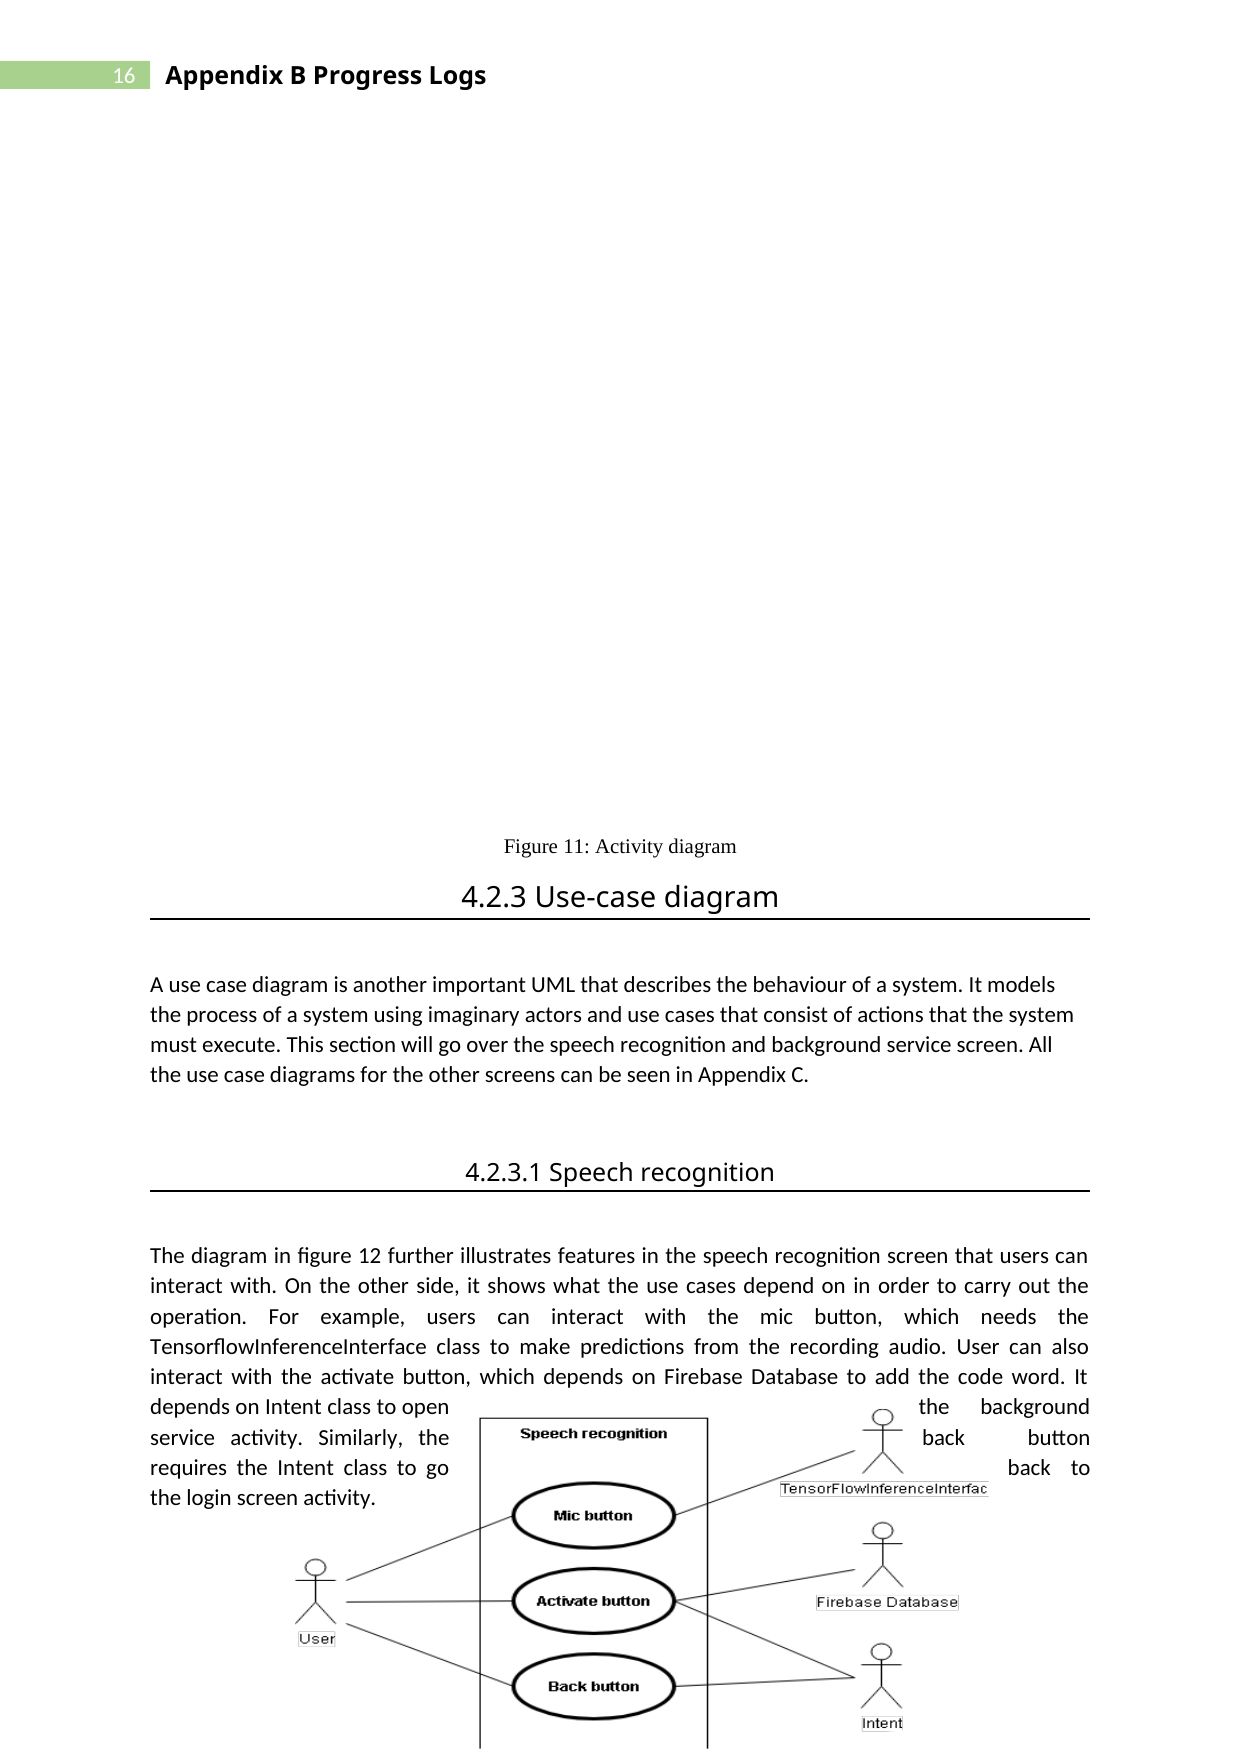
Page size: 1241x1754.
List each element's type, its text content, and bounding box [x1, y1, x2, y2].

text The diagram in figure 12 further illustrates features in the speech recognition screen that users can interact with. On the other side, it shows what the use cases depend on in order to carry out the operation. For example, users can interact with the mic button, which needs the TensorflowInferenceInterface class to make predictions from the recording audio. User can also interact with the activate button, which depends on Firebase Database to add the code word. It depends on Intent class to open the background service activity. Similarly, the back button requires the Intent class to go back to the login screen activity. [150, 1241, 1090, 1511]
subtitle Use-case diagram [150, 876, 1090, 918]
text Activity diagram [150, 834, 1090, 858]
text A use case diagram is another important UML that describes the behaviour of a system. It models the process of a system using imaginary actors and use cases that consist of actions that the system must execute. This section will go over the speech recognition and background service screen. All the use case diagrams for the other screens can be seen in Appendix C. [150, 970, 1090, 1088]
subtitle Speech recognition [150, 1154, 1090, 1190]
picture [295, 1408, 989, 1749]
